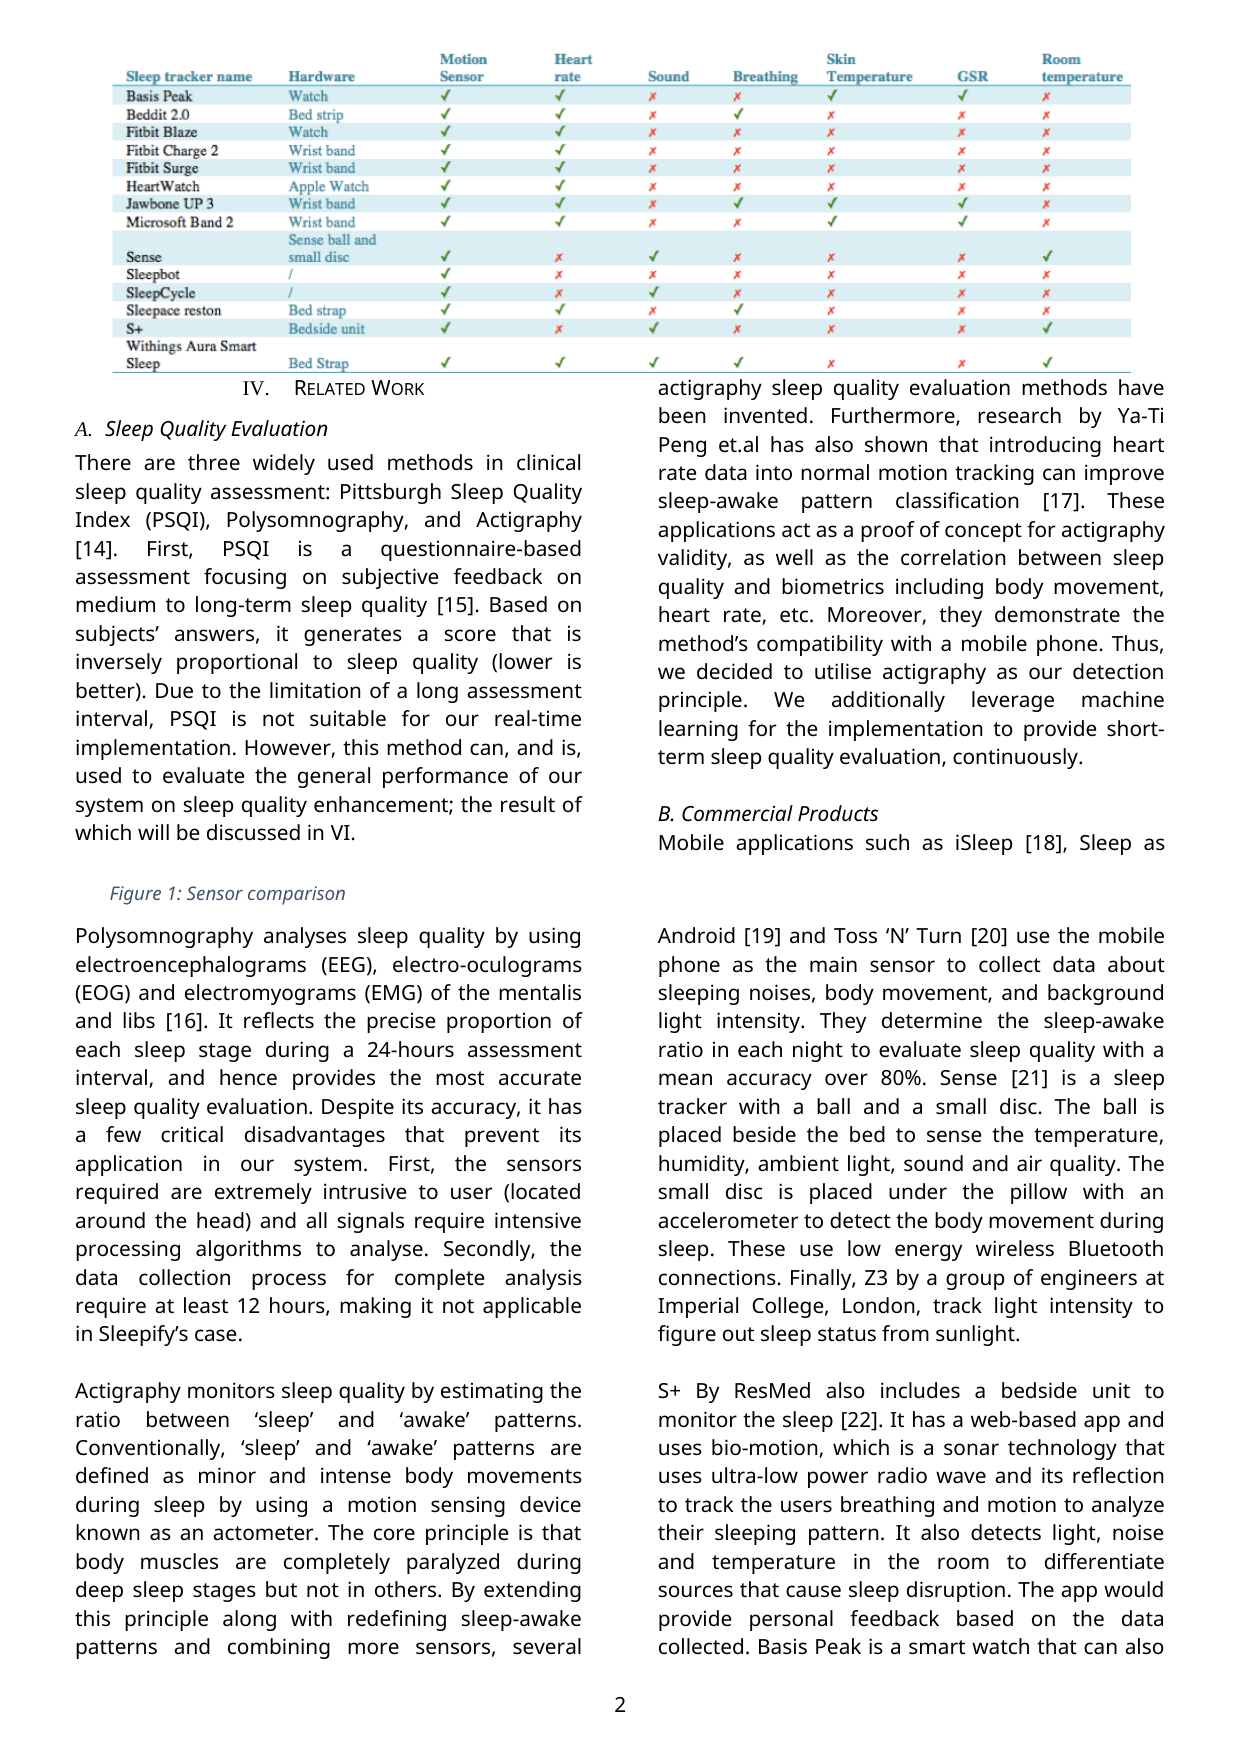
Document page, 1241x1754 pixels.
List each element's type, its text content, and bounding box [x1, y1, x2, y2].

subtitle Related Work [75, 75, 583, 401]
subtitle Sleep Quality Evaluation [75, 414, 583, 442]
picture [109, 49, 1131, 373]
text There are three widely used methods in clinical sleep quality assessment: Pittsburgh Sleep Quality Index (PSQI), Polysomnography, and Actigraphy [14]. First, PSQI is a questionnaire-based assessment focusing on subjective feedback on medium to long-term sleep quality [15]. Based on subjects’ answers, it generates a score that is inversely proportional to sleep quality (lower is better). Due to the limitation of a long assessment interval, PSQI is not suitable for our real-time implementation. However, this method can, and is, used to evaluate the general performance of our system on sleep quality enhancement; the result of which will be discussed in VI. [75, 448, 583, 847]
text Polysomnography analyses sleep quality by using electroencephalograms (EEG), electro-oculograms (EOG) and electromyograms (EMG) of the mentalis and libs [16]. It reflects the precise proportion of each sleep stage during a 24-hours assessment interval, and hence provides the most accurate sleep quality evaluation. Despite its accuracy, it has a few critical disadvantages that prevent its application in our system. First, the sensors required are extremely intrusive to user (located around the head) and all signals require intensive processing algorithms to analyse. Secondly, the data collection process for complete analysis require at least 12 hours, making it not applicable in Sleepify’s case. [75, 875, 583, 1348]
text Mobile applications such as iSleep [18], Sleep as Android [19] and Toss ‘N’ Turn [20] use the mobile phone as the main sensor to collect data about sleeping noises, body movement, and background light intensity. They determine the sleep-awake ratio in each night to evaluate sleep quality with a mean accuracy over 80%. Sense [21] is a sleep tracker with a ball and a small disc. The ball is placed beside the bed to sense the temperature, humidity, ambient light, sound and air quality. The small disc is placed under the pillow with an accelerometer to detect the body movement during sleep. These use low energy wireless Bluetooth connections. Finally, Z3 by a group of engineers at Imperial College, London, track light intensity to figure out sleep status from sunlight. [658, 828, 1165, 1348]
text Actigraphy monitors sleep quality by estimating the ratio between ‘sleep’ and ‘awake’ patterns. Conventionally, ‘sleep’ and ‘awake’ patterns are defined as minor and intense body movements during sleep by using a motion sensing device known as an actometer. The core principle is that body muscles are completely paralyzed during deep sleep stages but not in others. By extending this principle along with redefining sleep-awake patterns and combining more sensors, several actigraphy sleep quality evaluation methods have been invented. Furthermore, research by Ya-Ti Peng et.al has also shown that introducing heart rate data into normal motion tracking can improve sleep-awake pattern classification [17]. These applications act as a proof of concept for actigraphy validity, as well as the correlation between sleep quality and biometrics including body movement, heart rate, etc. Moreover, they demonstrate the method’s compatibility with a mobile phone. Thus, we decided to utilise actigraphy as our detection principle. We additionally leverage machine learning for the implementation to provide short-term sleep quality evaluation, continuously. [75, 1376, 583, 1661]
text B. Commercial Products [658, 799, 1165, 828]
text Actigraphy monitors sleep quality by estimating the ratio between ‘sleep’ and ‘awake’ patterns. Conventionally, ‘sleep’ and ‘awake’ patterns are defined as minor and intense body movements during sleep by using a motion sensing device known as an actometer. The core principle is that body muscles are completely paralyzed during deep sleep stages but not in others. By extending this principle along with redefining sleep-awake patterns and combining more sensors, several actigraphy sleep quality evaluation methods have been invented. Furthermore, research by Ya-Ti Peng et.al has also shown that introducing heart rate data into normal motion tracking can improve sleep-awake pattern classification [17]. These applications act as a proof of concept for actigraphy validity, as well as the correlation between sleep quality and biometrics including body movement, heart rate, etc. Moreover, they demonstrate the method’s compatibility with a mobile phone. Thus, we decided to utilise actigraphy as our detection principle. We additionally leverage machine learning for the implementation to provide short-term sleep quality evaluation, continuously. [658, 75, 1165, 771]
